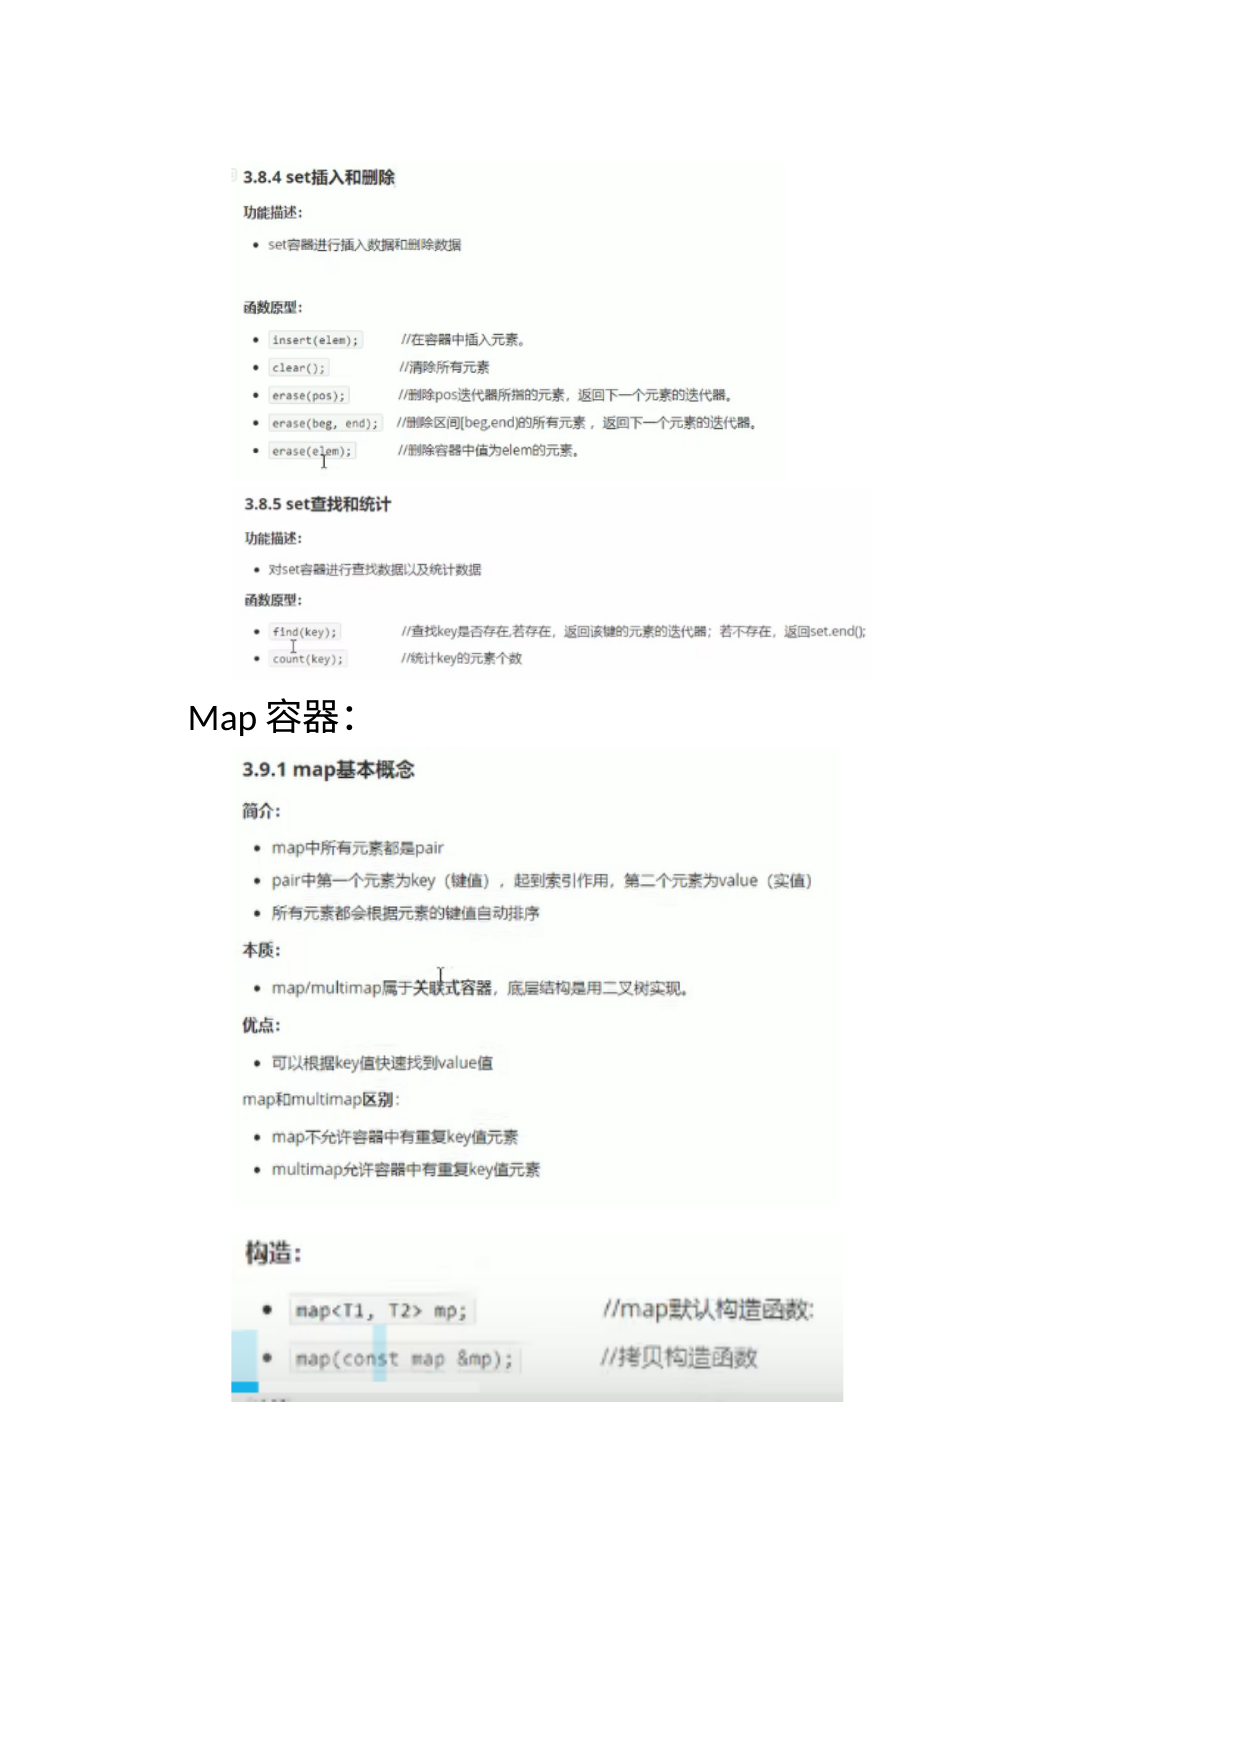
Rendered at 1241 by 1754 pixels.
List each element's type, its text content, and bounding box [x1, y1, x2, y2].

picture [231, 747, 839, 1209]
picture [231, 162, 787, 482]
picture [231, 1234, 844, 1402]
text Map容器： [187, 682, 1053, 747]
picture [231, 487, 874, 681]
